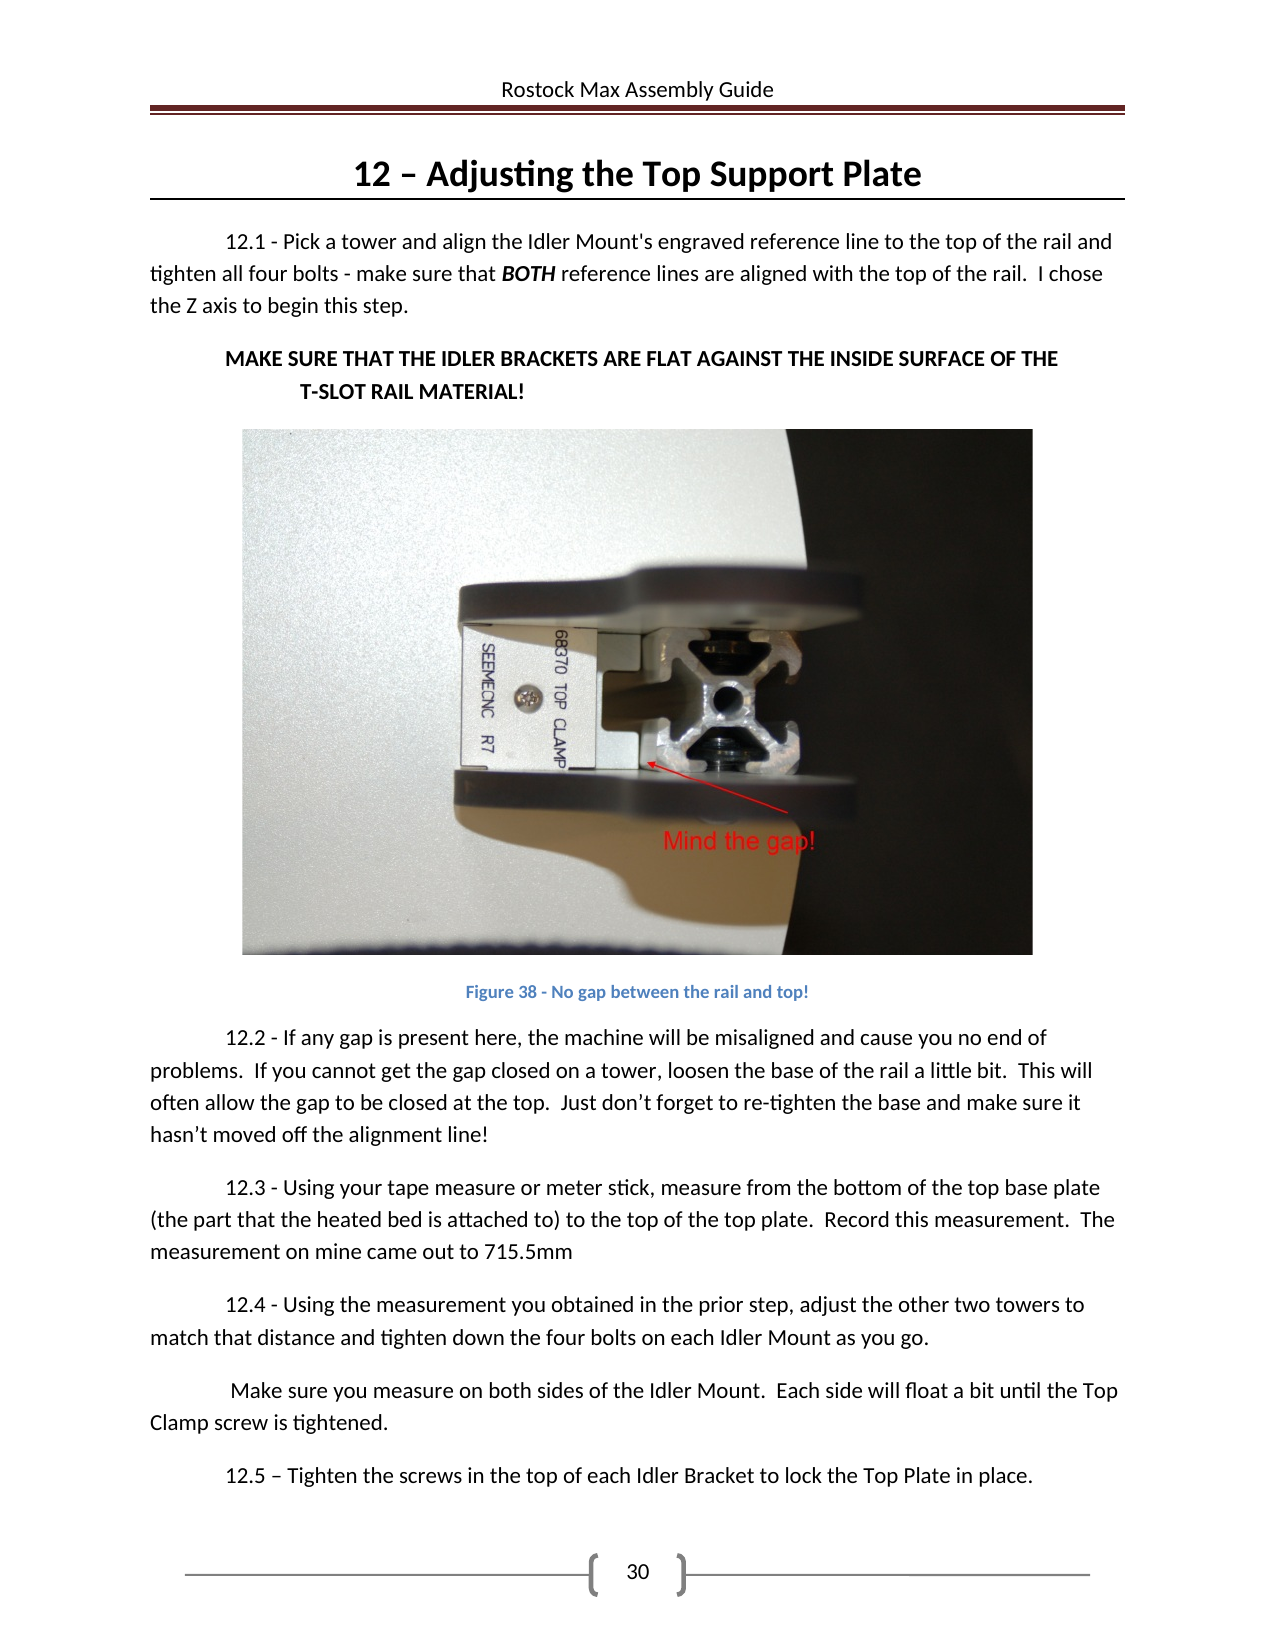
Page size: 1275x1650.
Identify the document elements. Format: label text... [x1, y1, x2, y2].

text 12.3 - Using your tape measure or meter stick, measure from the bottom of the top base plate (the part that the heated bed is attached to) to the top of the top plate. Record this measurement. The measurement on mine came out to 715.5mm [150, 1173, 1125, 1266]
text Make sure you measure on both sides of the Idler Mount. Each side will float a bit until the Top Clamp screw is tightened. [150, 1376, 1125, 1436]
text 12.5 – Tighten the screws in the top of each Idler Bracket to lock the Top Plate in place. [150, 1461, 1125, 1489]
text 12.2 - If any gap is present here, the machine will be misaligned and cause you no end of problems. If you cannot get the gap closed on a tower, loosen the base of the rail a little bit. This will often allow the gap to be closed at the top. Just don’t forget to re-tighten the base and make sure it hasn’t moved off the alignment line! [150, 1023, 1125, 1148]
text 12.4 - Using the measurement you obtained in the prior step, adjust the other two towers to match that distance and tighten down the four bolts on each Idler Mount as you go. [150, 1291, 1125, 1351]
picture [242, 429, 1033, 955]
text MAKE SURE THAT THE IDLER BRACKETS ARE FLAT AGAINST THE INSIDE SURFACE OF THE T-SLOT RAIL MATERIAL! [150, 344, 1125, 405]
subtitle 12 – Adjusting the Top Support Plate [150, 150, 1125, 198]
text Figure 38 - No gap between the rail and top! [150, 980, 1125, 1003]
text 12.1 - Pick a tower and align the Idler Mount's engraved reference line to the top of the rail and tighten all four bolts - make sure that BOTH reference lines are aligned with the top of the rail. I chose the Z axis to begin this step. [150, 227, 1125, 319]
